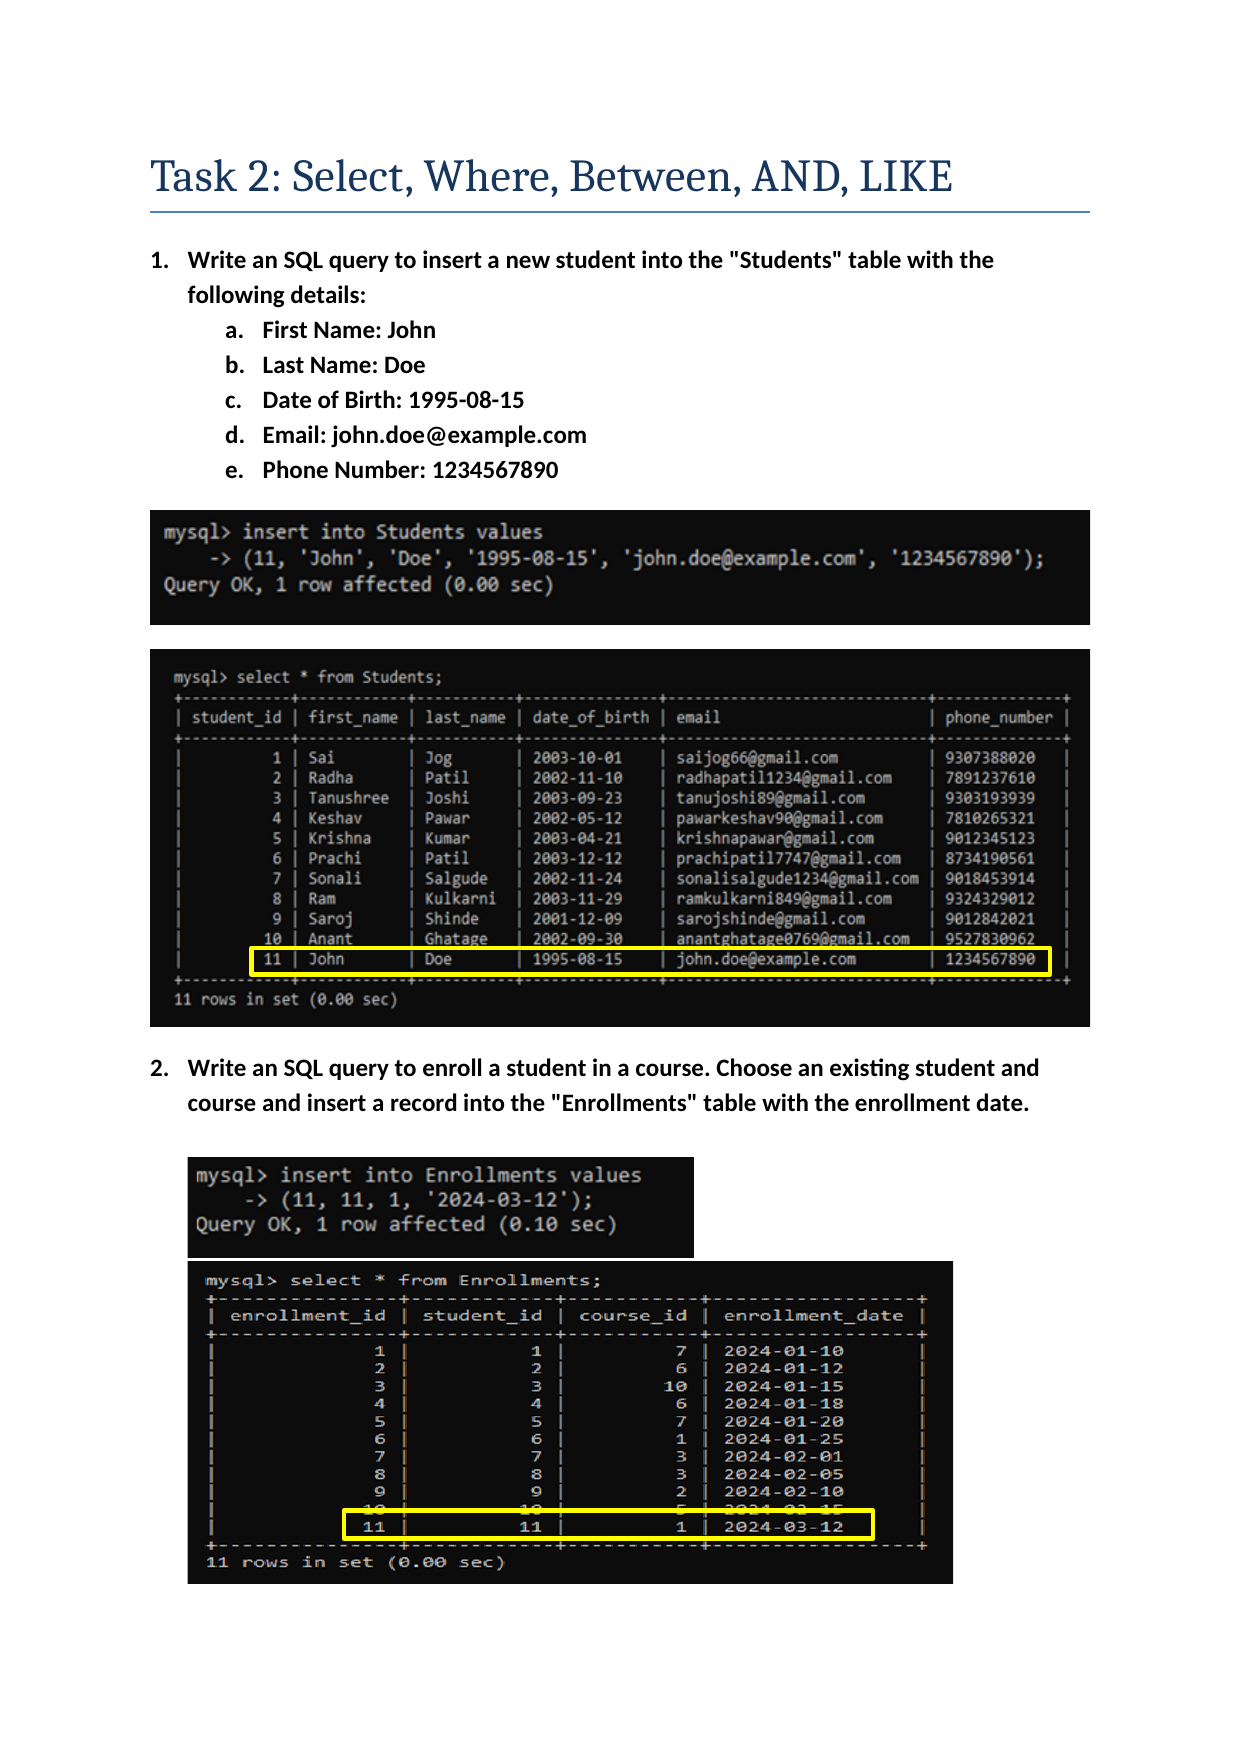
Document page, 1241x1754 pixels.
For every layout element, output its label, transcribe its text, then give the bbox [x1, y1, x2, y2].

list Write an SQL query to insert a new student into the "Students" table with the following details: [150, 244, 1090, 310]
list First Name: John [225, 314, 1090, 345]
list Phone Number: 1234567890 [225, 454, 1090, 485]
list Last Name: Doe [225, 349, 1090, 380]
picture [150, 649, 1091, 1027]
list Email: john.doe@example.com [225, 419, 1090, 450]
list Write an SQL query to enroll a student in a course. Choose an existing student and course and insert a record into the "Enrollments" table with the enrollment date. [150, 1052, 1090, 1117]
list Date of Birth: 1995-08-15 [225, 384, 1090, 415]
title Task 2: Select, Where, Between, AND, LIKE [150, 150, 1090, 211]
picture [150, 510, 1091, 625]
picture [187, 1157, 694, 1258]
picture [187, 1261, 954, 1584]
